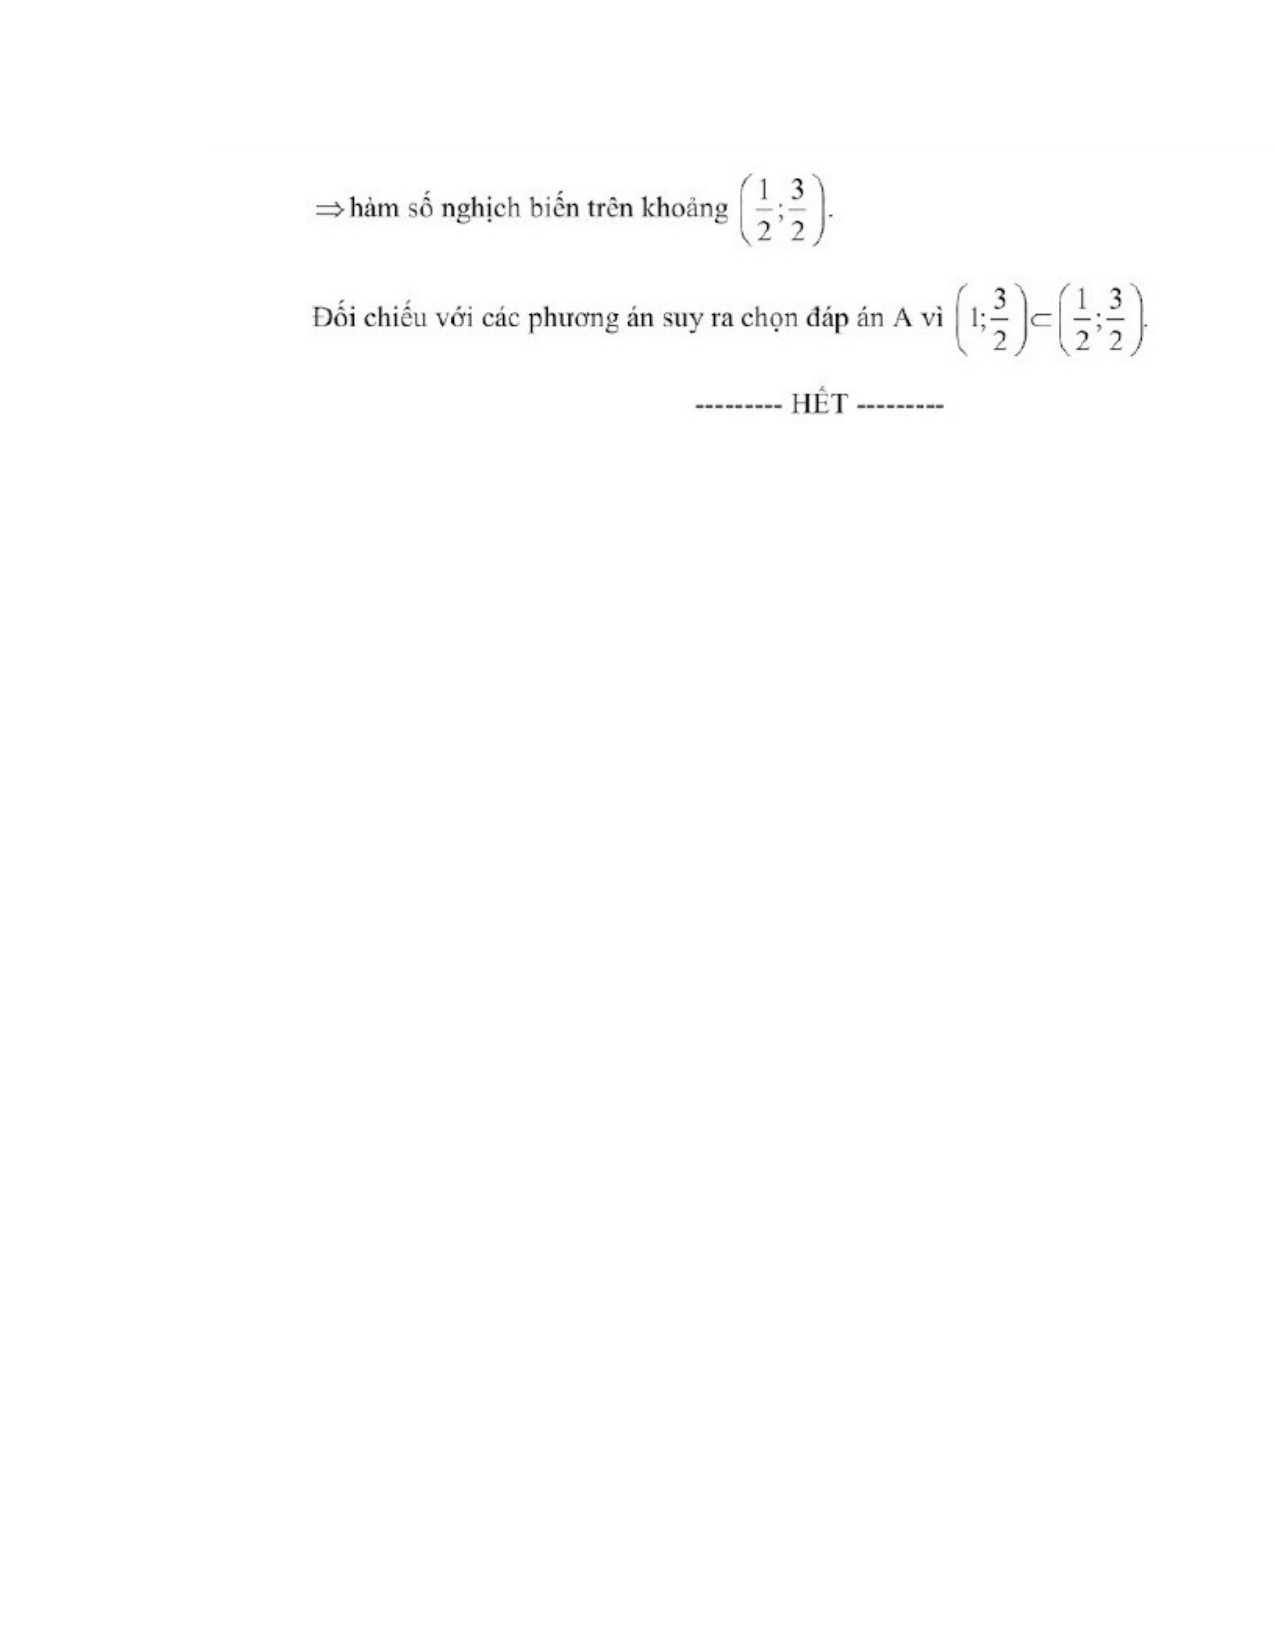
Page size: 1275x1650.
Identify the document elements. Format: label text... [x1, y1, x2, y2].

picture [206, 150, 1275, 424]
